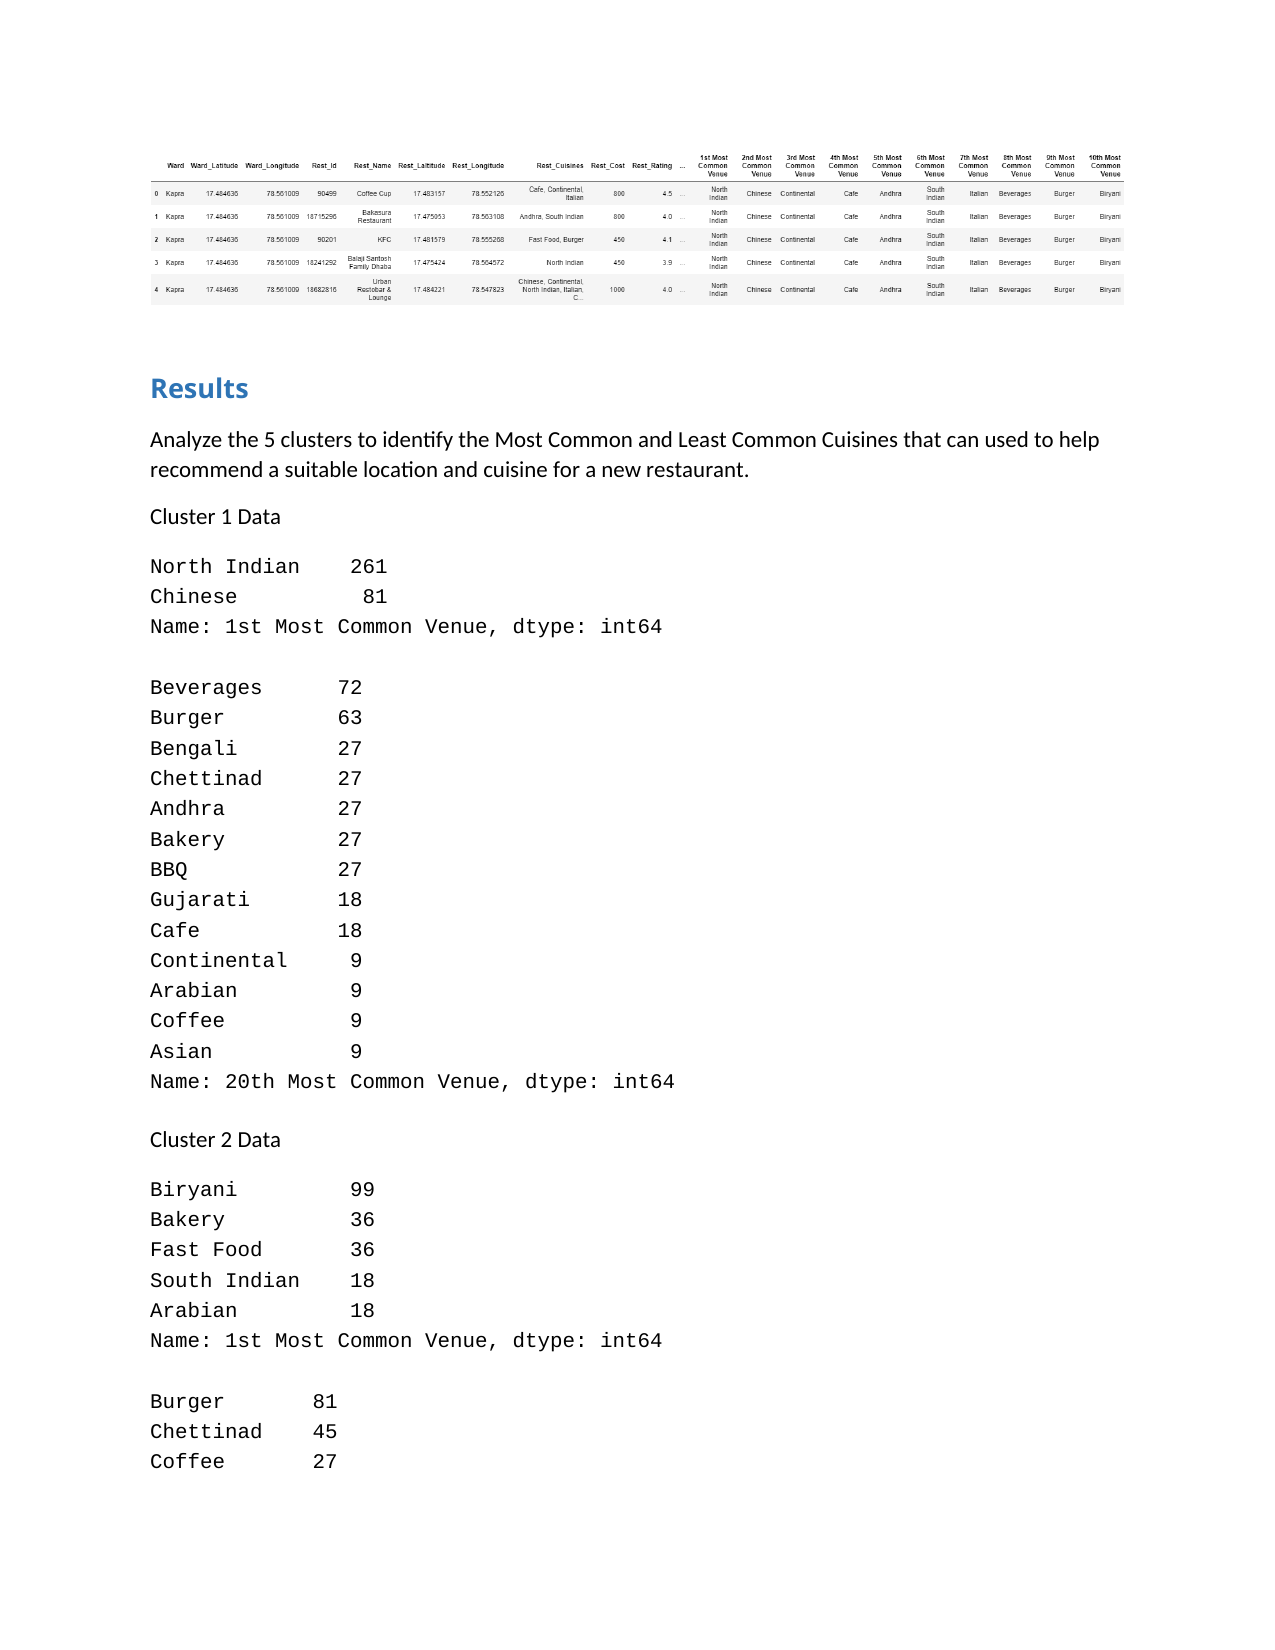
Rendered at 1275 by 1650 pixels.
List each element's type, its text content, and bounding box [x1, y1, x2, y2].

picture [150, 150, 1125, 305]
text Analyze the 5 clusters to identify the Most Common and Least Common Cuisines that can used to help recommend a suitable location and cuisine for a new restaurant. [150, 425, 1125, 483]
text Arabian 18 [150, 1293, 1125, 1323]
text South Indian 18 [150, 1263, 1125, 1293]
text Beverages 72 [150, 670, 1125, 701]
text Bakery 36 [150, 1202, 1125, 1233]
text Asian 9 [150, 1034, 1125, 1064]
text Cluster 2 Data [150, 1125, 1125, 1153]
text Name: 20th Most Common Venue, dtype: int64 [150, 1064, 1125, 1095]
subtitle Results [150, 370, 1125, 407]
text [150, 1323, 1125, 1354]
text Name: 1st Most Common Venue, dtype: int64 [150, 610, 1125, 640]
text Chinese 81 [150, 579, 1125, 610]
text Coffee 9 [150, 1004, 1125, 1034]
text Cluster 1 Data [150, 502, 1125, 530]
text Bakery 27 [150, 822, 1125, 852]
text BBQ 27 [150, 852, 1125, 883]
text Fast Food 36 [150, 1233, 1125, 1263]
text Bengali 27 [150, 731, 1125, 761]
text Andhra 27 [150, 792, 1125, 822]
text Burger 63 [150, 701, 1125, 731]
text Cafe 18 [150, 913, 1125, 943]
text Burger 81 [150, 1384, 1125, 1414]
text Gujarati 18 [150, 883, 1125, 913]
text Chettinad 27 [150, 761, 1125, 792]
text Continental 9 [150, 943, 1125, 973]
text Biryani 99 [150, 1172, 1125, 1202]
text Chettinad 45 [150, 1414, 1125, 1445]
text Coffee 27 [150, 1445, 1125, 1475]
text North Indian 261 [150, 549, 1125, 579]
text Arabian 9 [150, 973, 1125, 1004]
